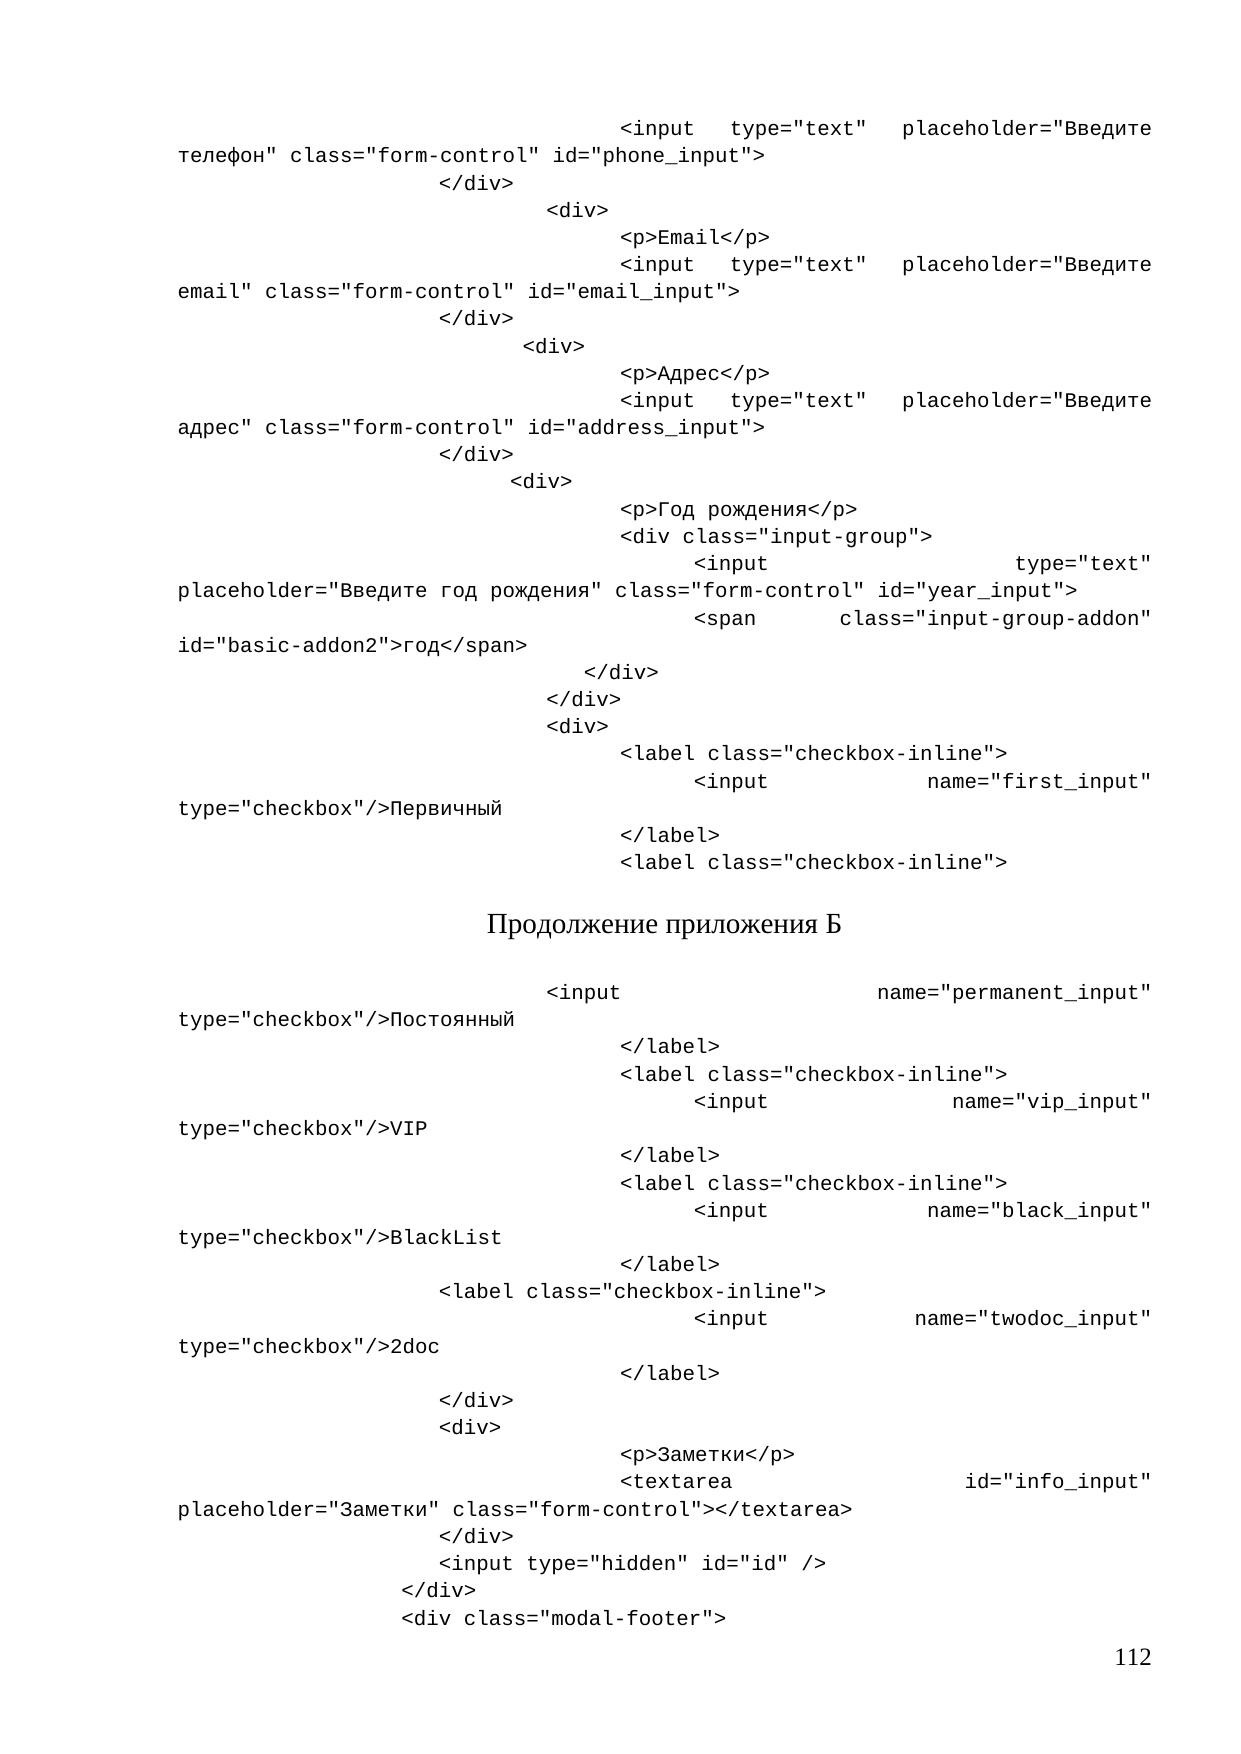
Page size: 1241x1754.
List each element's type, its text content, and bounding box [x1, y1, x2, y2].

text </div> [177, 1390, 1152, 1414]
text <label class="checkbox-inline"> [177, 743, 1152, 767]
text <input name="first_input" type="checkbox"/>Первичный [177, 771, 1152, 821]
text </label> [177, 1254, 1152, 1278]
text <input name="black_input" type="checkbox"/>BlackList [177, 1200, 1152, 1251]
text <input name="twodoc_input" type="checkbox"/>2doc [177, 1308, 1152, 1359]
text </div> [177, 444, 1152, 468]
text <div> [177, 472, 1152, 495]
text <p>Адрес</p> [177, 363, 1152, 386]
text <p>Заметки</p> [177, 1444, 1152, 1468]
text </label> [177, 1363, 1152, 1386]
text </div> [177, 1526, 1152, 1549]
text </label> [177, 825, 1152, 849]
text <div class="modal-footer"> [177, 1607, 1152, 1631]
text <label class="checkbox-inline"> [177, 1281, 1152, 1305]
text <input name="permanent_input" type="checkbox"/>Постоянный [177, 982, 1152, 1033]
text </label> [177, 1145, 1152, 1169]
text </div> [177, 308, 1152, 332]
text <div> [177, 200, 1152, 223]
text <input type="text" placeholder="Введите email" class="form-control" id="email_input"> [177, 254, 1152, 305]
text <input name="vip_input" type="checkbox"/>VIP [177, 1091, 1152, 1142]
text </div> [177, 1580, 1152, 1604]
text <div> [177, 336, 1152, 359]
text <p>Email</p> [177, 227, 1152, 251]
text <input type="text" placeholder="Введите телефон" class="form-control" id="phone_input"> [177, 118, 1152, 169]
text <label class="checkbox-inline"> [177, 852, 1152, 876]
text <input type="text" placeholder="Введите год рождения" class="form-control" id="year_input"> [177, 553, 1152, 604]
text </div> [177, 172, 1152, 196]
text </div> [177, 689, 1152, 713]
text <input type="text" placeholder="Введите адрес" class="form-control" id="address_input"> [177, 390, 1152, 441]
text <p>Год рождения</p> [177, 499, 1152, 522]
text <input type="hidden" id="id" /> [177, 1553, 1152, 1577]
text <div> [177, 716, 1152, 740]
text </div> [177, 662, 1152, 686]
text <label class="checkbox-inline"> [177, 1172, 1152, 1196]
text <div class="input-group"> [177, 526, 1152, 549]
text Продолжение приложения Б [177, 907, 1152, 940]
text <div> [177, 1417, 1152, 1441]
text </label> [177, 1037, 1152, 1060]
text <span class="input-group-addon" id="basic-addon2">год</span> [177, 607, 1152, 658]
text <label class="checkbox-inline"> [177, 1064, 1152, 1087]
text <textarea id="info_input" placeholder="Заметки" class="form-control"></textarea> [177, 1472, 1152, 1522]
